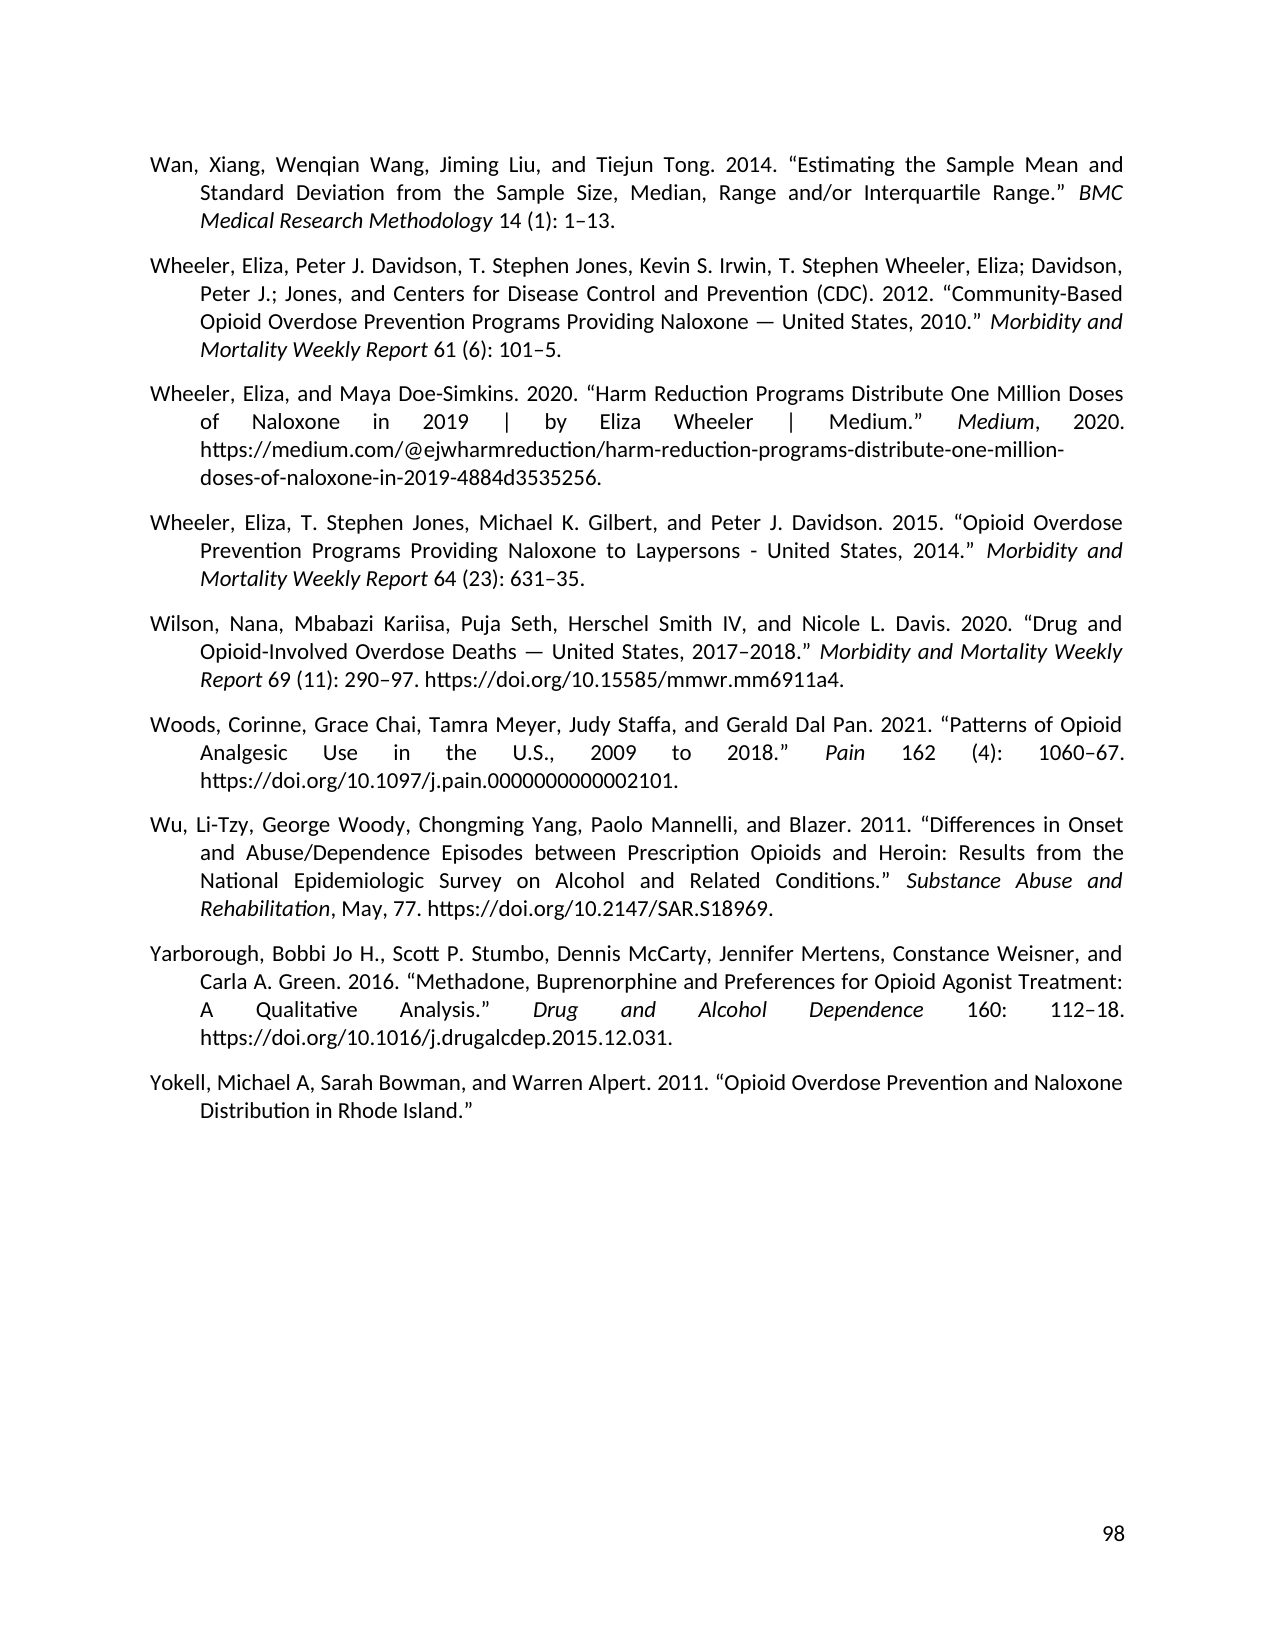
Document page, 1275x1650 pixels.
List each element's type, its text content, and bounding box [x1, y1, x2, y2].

text Wu, Li-Tzy, George Woody, Chongming Yang, Paolo Mannelli, and Blazer. 2011. “Differences in Onset and Abuse/Dependence Episodes between Prescription Opioids and Heroin: Results from the National Epidemiologic Survey on Alcohol and Related Conditions.” Substance Abuse and Rehabilitation, May, 77. https://doi.org/10.2147/SAR.S18969. [150, 810, 1125, 922]
text Yokell, Michael A, Sarah Bowman, and Warren Alpert. 2011. “Opioid Overdose Prevention and Naloxone Distribution in Rhode Island.” [150, 1068, 1125, 1124]
text Wheeler, Eliza, T. Stephen Jones, Michael K. Gilbert, and Peter J. Davidson. 2015. “Opioid Overdose Prevention Programs Providing Naloxone to Laypersons - United States, 2014.” Morbidity and Mortality Weekly Report 64 (23): 631–35. [150, 508, 1125, 592]
text Woods, Corinne, Grace Chai, Tamra Meyer, Judy Staffa, and Gerald Dal Pan. 2021. “Patterns of Opioid Analgesic Use in the U.S., 2009 to 2018.” Pain 162 (4): 1060–67. https://doi.org/10.1097/j.pain.0000000000002101. [150, 710, 1125, 794]
text Wilson, Nana, Mbabazi Kariisa, Puja Seth, Herschel Smith IV, and Nicole L. Davis. 2020. “Drug and Opioid-Involved Overdose Deaths — United States, 2017–2018.” Morbidity and Mortality Weekly Report 69 (11): 290–97. https://doi.org/10.15585/mmwr.mm6911a4. [150, 609, 1125, 693]
text Yarborough, Bobbi Jo H., Scott P. Stumbo, Dennis McCarty, Jennifer Mertens, Constance Weisner, and Carla A. Green. 2016. “Methadone, Buprenorphine and Preferences for Opioid Agonist Treatment: A Qualitative Analysis.” Drug and Alcohol Dependence 160: 112–18. https://doi.org/10.1016/j.drugalcdep.2015.12.031. [150, 939, 1125, 1051]
text Wheeler, Eliza, and Maya Doe-Simkins. 2020. “Harm Reduction Programs Distribute One Million Doses of Naloxone in 2019 | by Eliza Wheeler | Medium.” Medium, 2020. https://medium.com/@ejwharmreduction/harm-reduction-programs-distribute-one-million-doses-of-naloxone-in-2019-4884d3535256. [150, 379, 1125, 492]
text Wan, Xiang, Wenqian Wang, Jiming Liu, and Tiejun Tong. 2014. “Estimating the Sample Mean and Standard Deviation from the Sample Size, Median, Range and/or Interquartile Range.” BMC Medical Research Methodology 14 (1): 1–13. [150, 150, 1125, 234]
text Wheeler, Eliza, Peter J. Davidson, T. Stephen Jones, Kevin S. Irwin, T. Stephen Wheeler, Eliza; Davidson, Peter J.; Jones, and Centers for Disease Control and Prevention (CDC). 2012. “Community-Based Opioid Overdose Prevention Programs Providing Naloxone — United States, 2010.” Morbidity and Mortality Weekly Report 61 (6): 101–5. [150, 251, 1125, 363]
